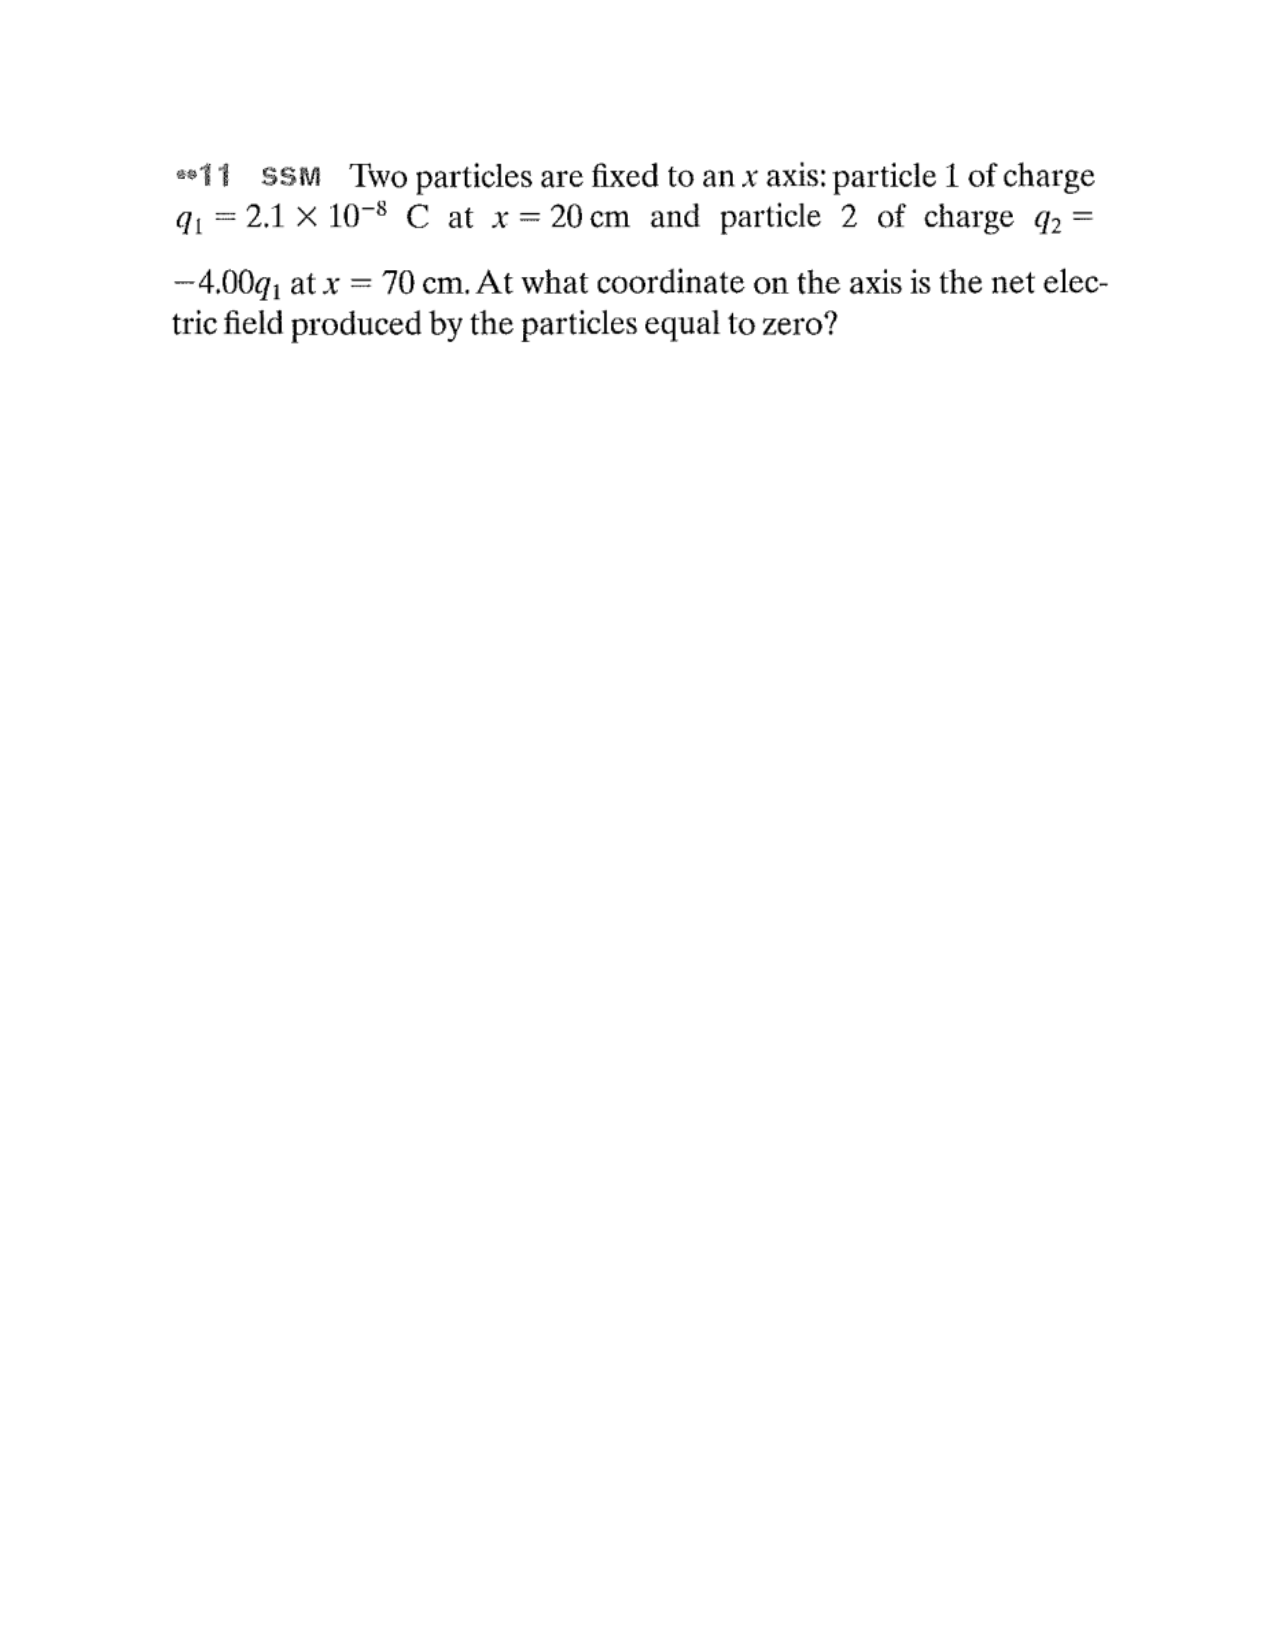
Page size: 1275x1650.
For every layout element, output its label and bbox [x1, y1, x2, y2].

picture [150, 150, 1125, 246]
picture [150, 247, 1125, 356]
